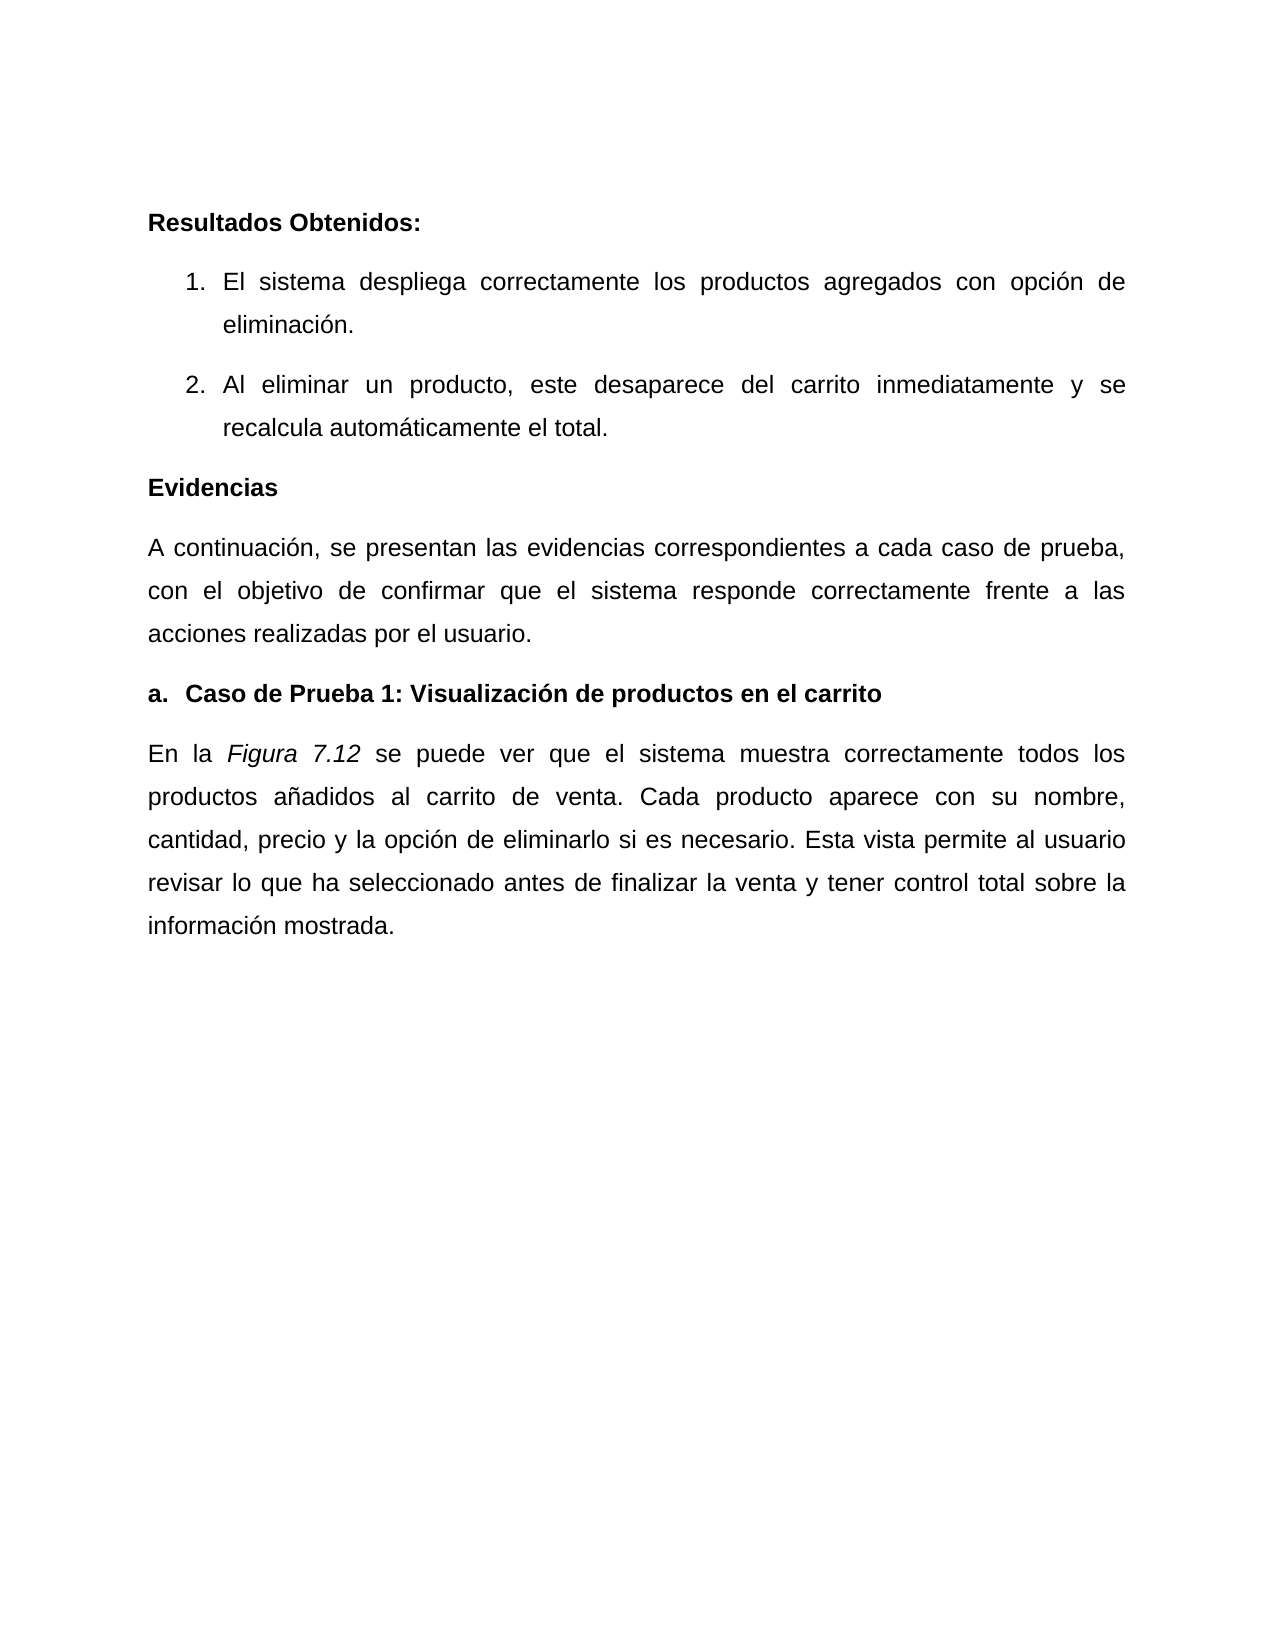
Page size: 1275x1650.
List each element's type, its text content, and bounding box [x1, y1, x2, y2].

list Al eliminar un producto, este desaparece del carrito inmediatamente y se recalcula automáticamente el total. [185, 370, 1127, 442]
list El sistema despliega correctamente los productos agregados con opción de eliminación. [185, 267, 1127, 339]
text Evidencias [148, 473, 1127, 502]
text En la Figura 7.12 se puede ver que el sistema muestra correctamente todos los productos añadidos al carrito de venta. Cada producto aparece con su nombre, cantidad, precio y la opción de eliminarlo si es necesario. Esta vista permite al usuario revisar lo que ha seleccionado antes de finalizar la venta y tener control total sobre la información mostrada. [148, 739, 1127, 940]
text Resultados Obtenidos: [148, 207, 1127, 236]
text A continuación, se presentan las evidencias correspondientes a cada caso de prueba, con el objetivo de confirmar que el sistema responde correctamente frente a las acciones realizadas por el usuario. [148, 533, 1127, 648]
list Caso de Prueba 1: Visualización de productos en el carrito [148, 679, 1127, 708]
